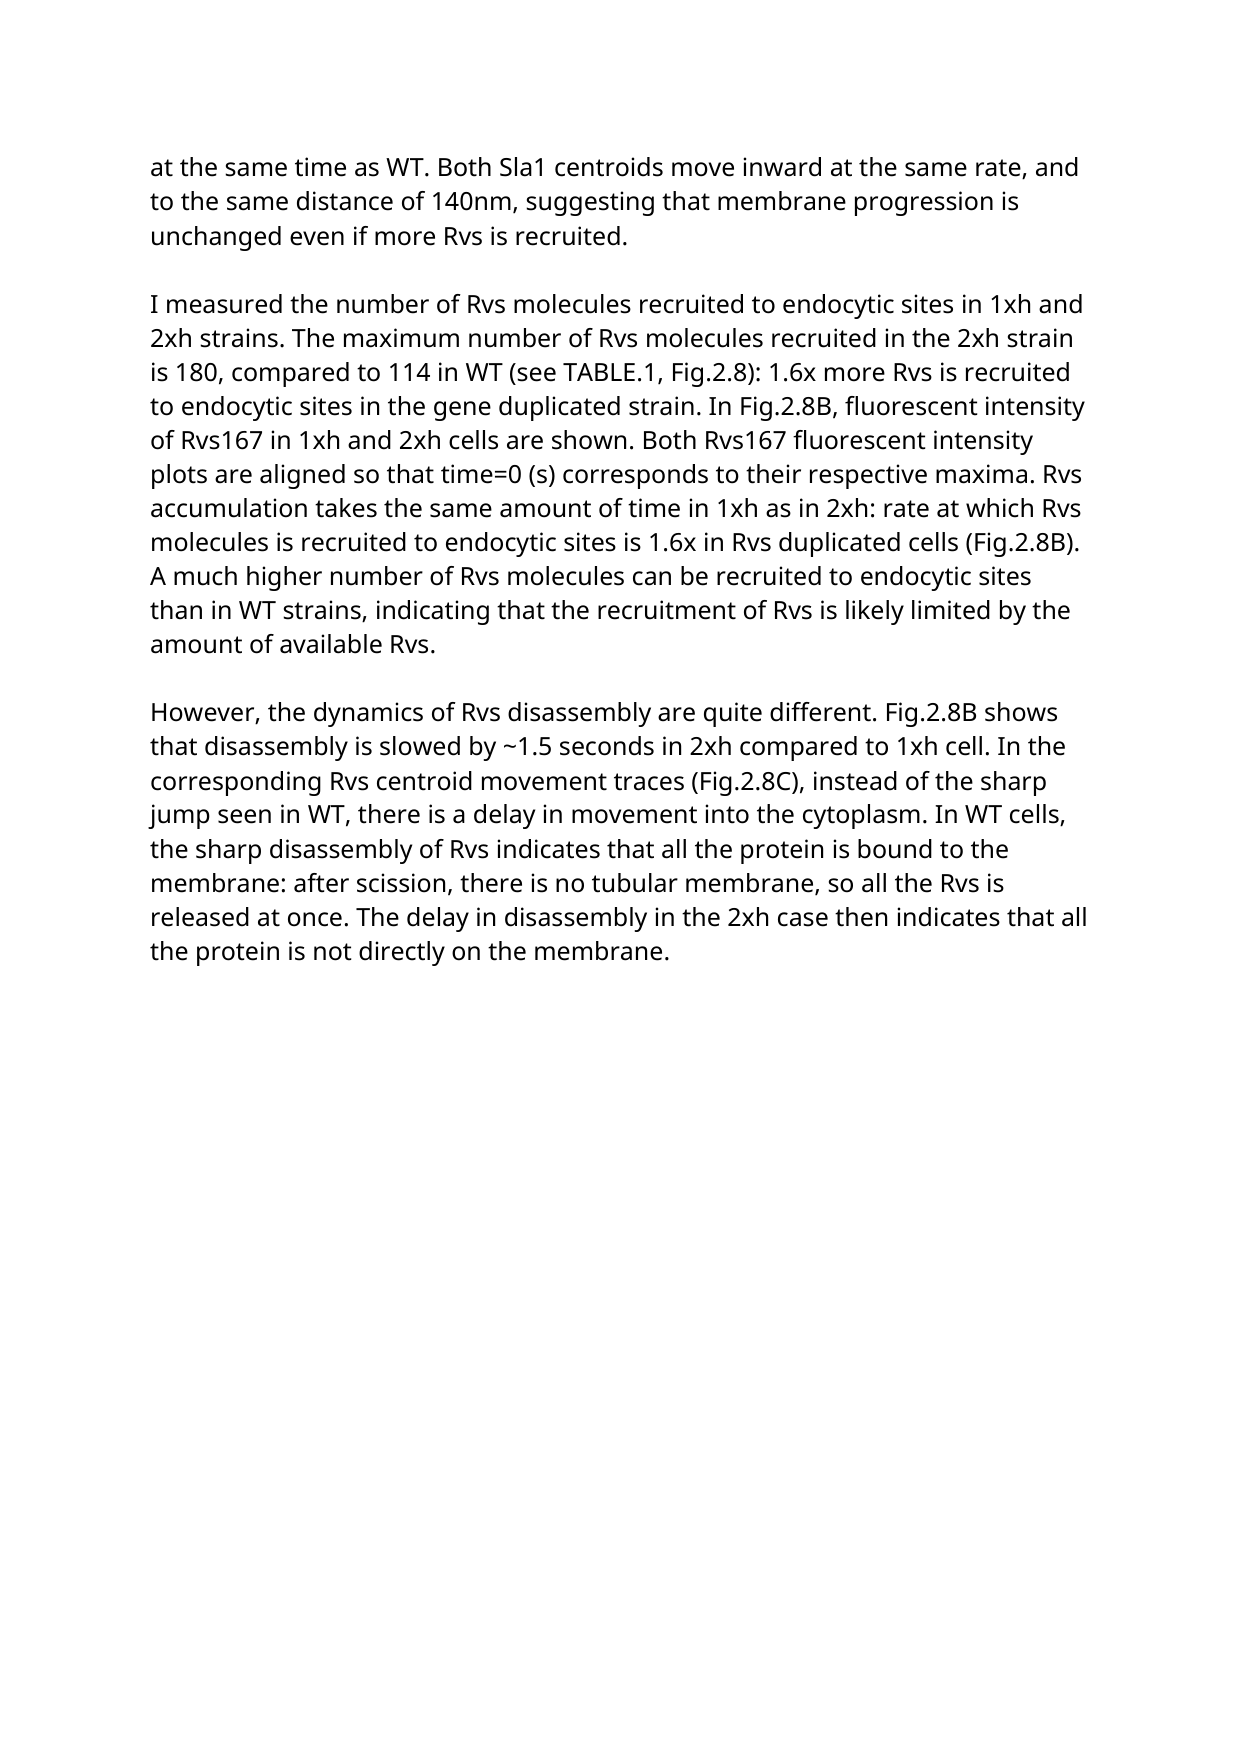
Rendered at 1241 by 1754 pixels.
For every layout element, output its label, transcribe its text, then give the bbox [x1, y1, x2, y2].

text However, the dynamics of Rvs disassembly are quite different. Fig.2.8B shows that disassembly is slowed by ~1.5 seconds in 2xh compared to 1xh cell. In the corresponding Rvs centroid movement traces (Fig.2.8C), instead of the sharp jump seen in WT, there is a delay in movement into the cytoplasm. In WT cells, the sharp disassembly of Rvs indicates that all the protein is bound to the membrane: after scission, there is no tubular membrane, so all the Rvs is released at once. The delay in disassembly in the 2xh case then indicates that all the protein is not directly on the membrane. [150, 695, 1090, 967]
text I measured the number of Rvs molecules recruited to endocytic sites in 1xh and 2xh strains. The maximum number of Rvs molecules recruited in the 2xh strain is 180, compared to 114 in WT (see TABLE.1, Fig.2.8): 1.6x more Rvs is recruited to endocytic sites in the gene duplicated strain. In Fig.2.8B, fluorescent intensity of Rvs167 in 1xh and 2xh cells are shown. Both Rvs167 fluorescent intensity plots are aligned so that time=0 (s) corresponds to their respective maxima. Rvs accumulation takes the same amount of time in 1xh as in 2xh: rate at which Rvs molecules is recruited to endocytic sites is 1.6x in Rvs duplicated cells (Fig.2.8B). A much higher number of Rvs molecules can be recruited to endocytic sites than in WT strains, indicating that the recruitment of Rvs is likely limited by the amount of available Rvs. [150, 286, 1090, 661]
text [150, 150, 1090, 252]
